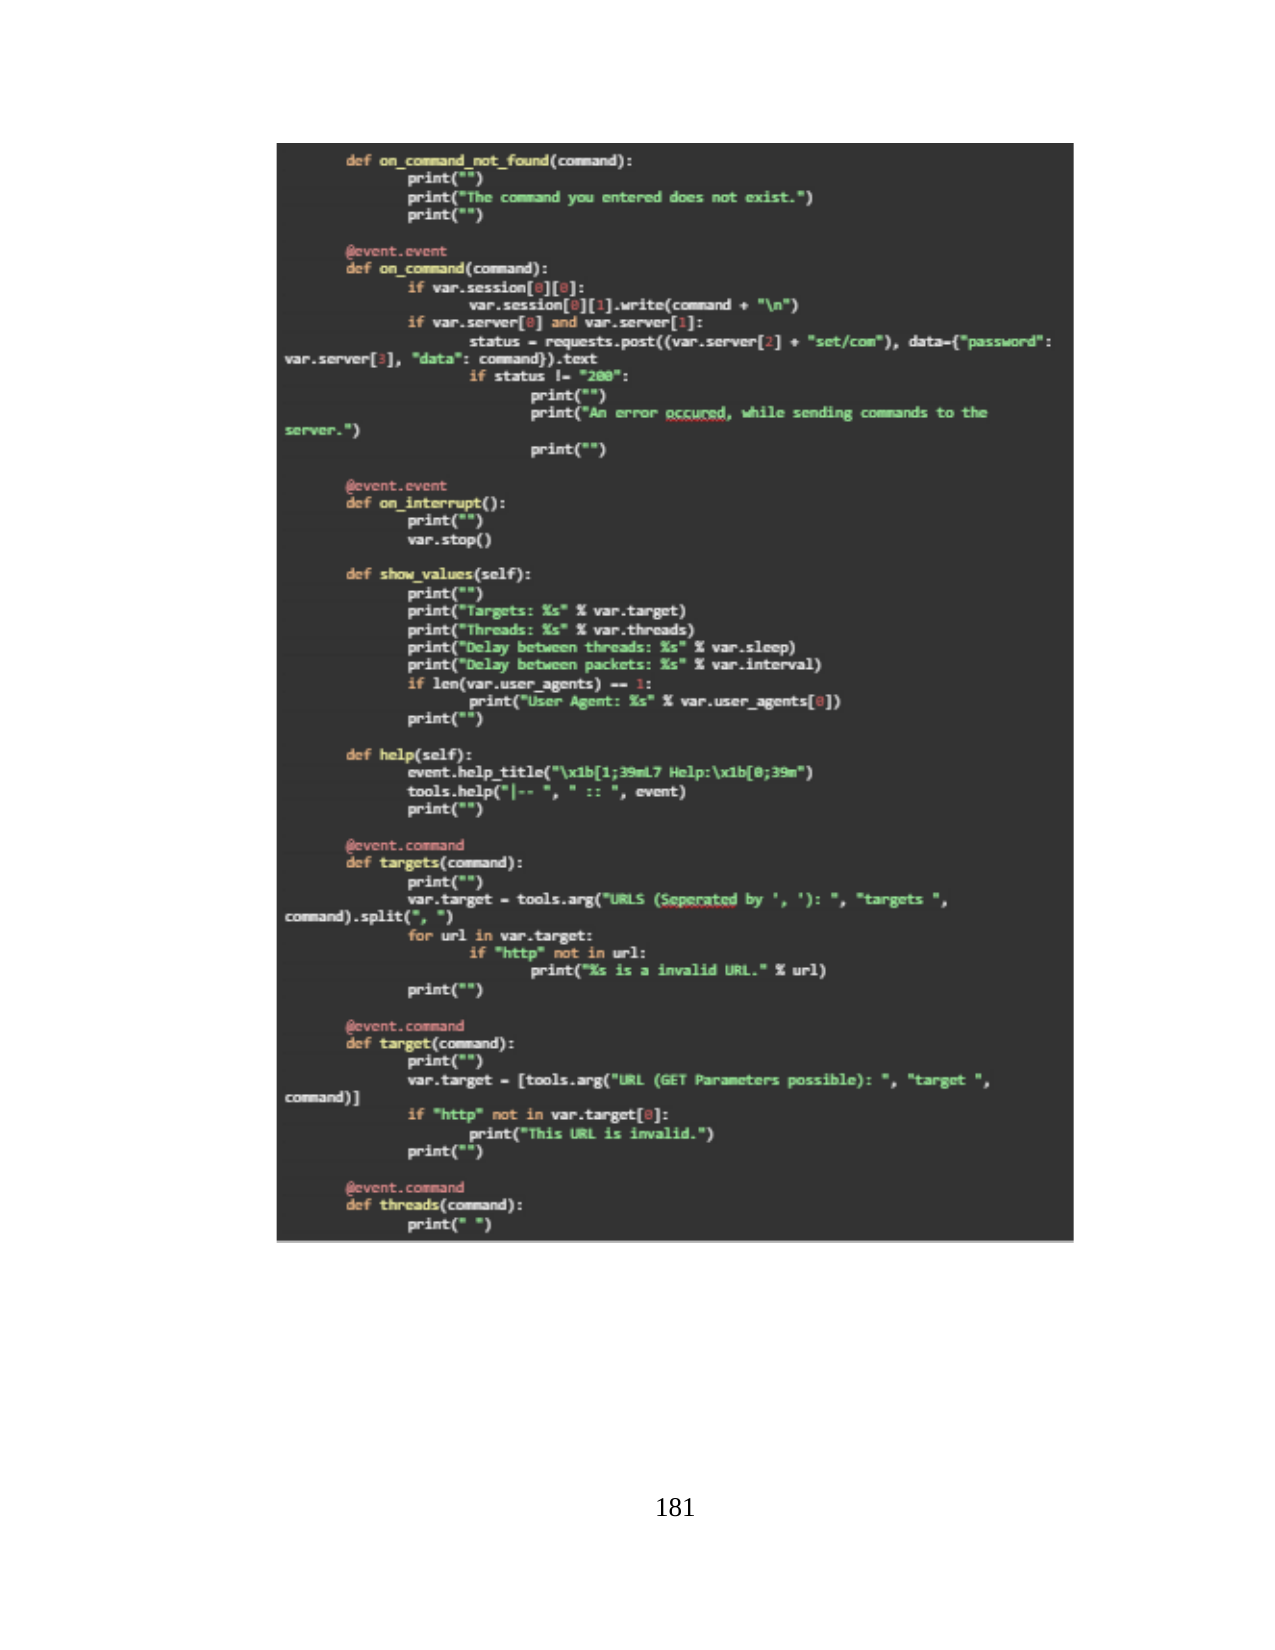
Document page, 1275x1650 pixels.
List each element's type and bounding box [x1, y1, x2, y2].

picture [276, 143, 1074, 1243]
